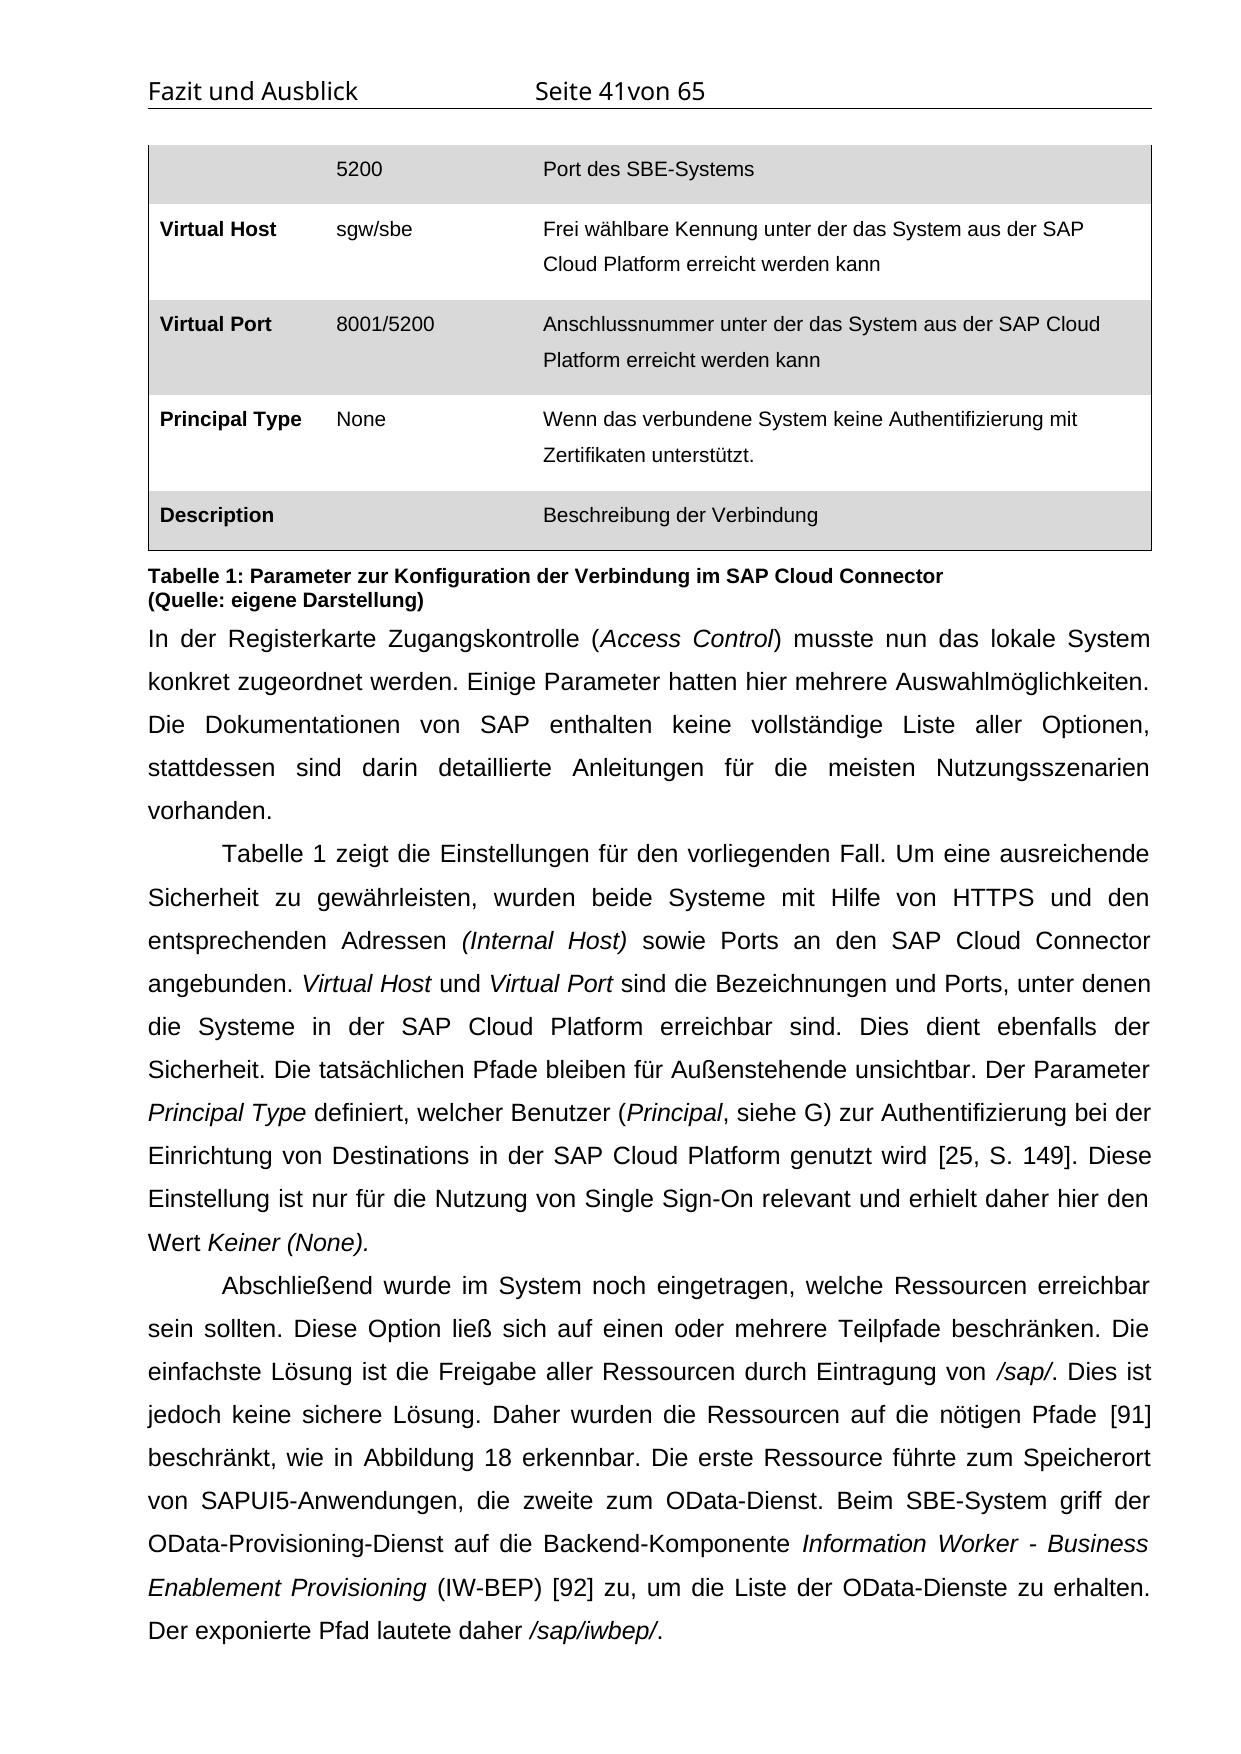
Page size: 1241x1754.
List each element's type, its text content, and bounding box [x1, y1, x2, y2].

table_cell Frei wählbare Kennung unter der das System aus der SAP Cloud Platform erreicht werden kann [532, 205, 1151, 300]
table_cell [325, 491, 532, 550]
table_cell Virtual Port [149, 300, 325, 395]
table_cell Wenn das verbundene System keine Authentifizierung mit Zertifikaten unterstützt. [532, 395, 1151, 491]
table_cell Description [149, 491, 325, 550]
text Tabelle 1 zeigt die Einstellungen für den vorliegenden Fall. Um eine ausreichende Sicherheit zu gewährleisten, wurden beide Systeme mit Hilfe von HTTPS und den entsprechenden Adressen (Internal Host) sowie Ports an den SAP Cloud Connector angebunden. Virtual Host und Virtual Port sind die Bezeichnungen und Ports, unter denen die Systeme in der SAP Cloud Platform erreichbar sind. Dies dient ebenfalls der Sicherheit. Die tatsächlichen Pfade bleiben für Außenstehende unsichtbar. Der Parameter Principal Type definiert, welcher Benutzer (Principal, siehe 11G) zur Authentifizierung bei der Einrichtung von Destinations in der SAP Cloud Platform genutzt wird . Diese Einstellung ist nur für die Nutzung von Single Sign-On relevant und erhielt daher hier den Wert Keiner (None). [148, 839, 1152, 1256]
table_cell 8001/5200 [325, 300, 532, 395]
text Abschließend wurde im System noch eingetragen, welche Ressourcen erreichbar sein sollten. Diese Option ließ sich auf einen oder mehrere Teilpfade beschränken. Die einfachste Lösung ist die Freigabe aller Ressourcen durch Eintragung von /sap/. Dies ist jedoch keine sichere Lösung. Daher wurden die Ressourcen auf die nötigen Pfade beschränkt, wie in Abbildung 18 erkennbar. Die erste Ressource führte zum Speicherort von SAPUI5-Anwendungen, die zweite zum OData-Dienst. Beim SBE-System griff der OData-Provisioning-Dienst auf die Backend-Komponente Information Worker - Business Enablement Provisioning (IW-BEP) zu, um die Liste der OData-Dienste zu erhalten. Der exponierte Pfad lautete daher /sap/iwbep/. [148, 1271, 1152, 1644]
table_cell 8001 5200 [325, 145, 532, 204]
text Tabelle 1: Parameter zur Konfiguration der Verbindung im SAP Cloud Connector [148, 564, 1152, 588]
text (Quelle: eigene Darstellung) [148, 588, 1152, 612]
table_cell None [325, 395, 532, 491]
table_cell Internal Port [149, 145, 325, 204]
table_cell Virtual Host [149, 205, 325, 300]
text In der Registerkarte Zugangskontrolle (Access Control) musste nun das lokale System konkret zugeordnet werden. Einige Parameter hatten hier mehrere Auswahlmöglichkeiten. Die Dokumentationen von SAP enthalten keine vollständige Liste aller Optionen, stattdessen sind darin detaillierte Anleitungen für die meisten Nutzungsszenarien vorhanden. [148, 624, 1152, 825]
table_cell Beschreibung der Verbindung [532, 491, 1151, 550]
table_cell Principal Type [149, 395, 325, 491]
table_cell Anschlussnummer unter der das System aus der SAP Cloud Platform erreicht werden kann [532, 300, 1151, 395]
table_cell sgw/sbe [325, 205, 532, 300]
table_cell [532, 145, 1151, 204]
